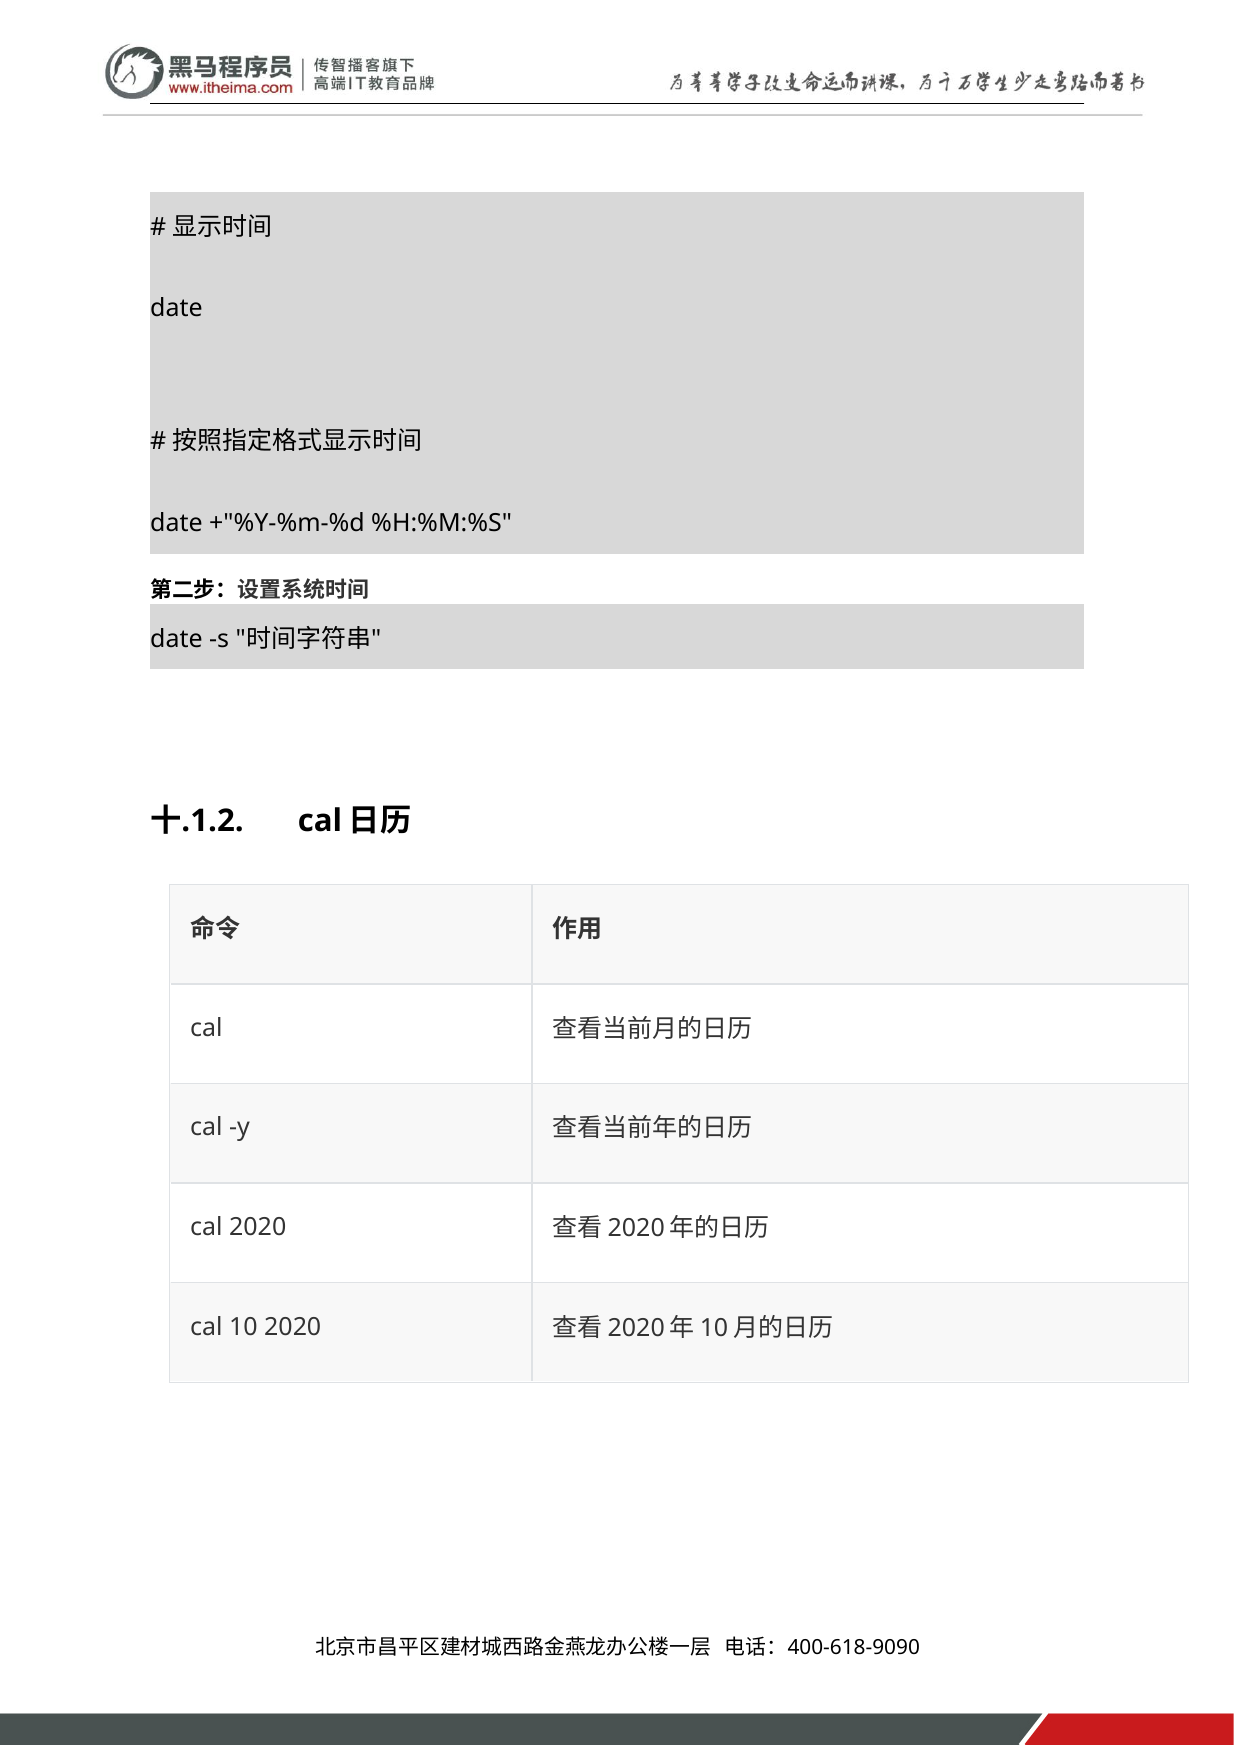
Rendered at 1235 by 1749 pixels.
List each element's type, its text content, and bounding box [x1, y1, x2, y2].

text 第二步：设置系统时间 [150, 571, 1084, 604]
picture [0, 0, 1235, 123]
text # 显示时间 [150, 192, 1084, 257]
text # 按照指定格式显示时间 [150, 406, 1084, 471]
table_header 作用 [533, 885, 1188, 983]
table_cell cal [170, 984, 531, 1083]
table_cell cal 10 2020 [170, 1283, 531, 1381]
text date [150, 275, 1084, 340]
table_cell cal -y [170, 1084, 531, 1182]
table_header 命令 [170, 885, 531, 983]
table_cell 查看2020年10月的日历 [533, 1283, 1188, 1381]
table_cell cal 2020 [170, 1183, 531, 1282]
table_cell 查看2020年的日历 [533, 1184, 1188, 1282]
table_cell 查看当前月的日历 [533, 985, 1188, 1083]
subtitle cal日历 [150, 786, 1084, 851]
table_cell 查看当前年的日历 [533, 1084, 1188, 1182]
text date +"%Y-%m-%d %H:%M:%S" [150, 489, 1084, 554]
text date -s "时间字符串" [150, 604, 1084, 669]
picture [0, 1654, 1234, 1745]
